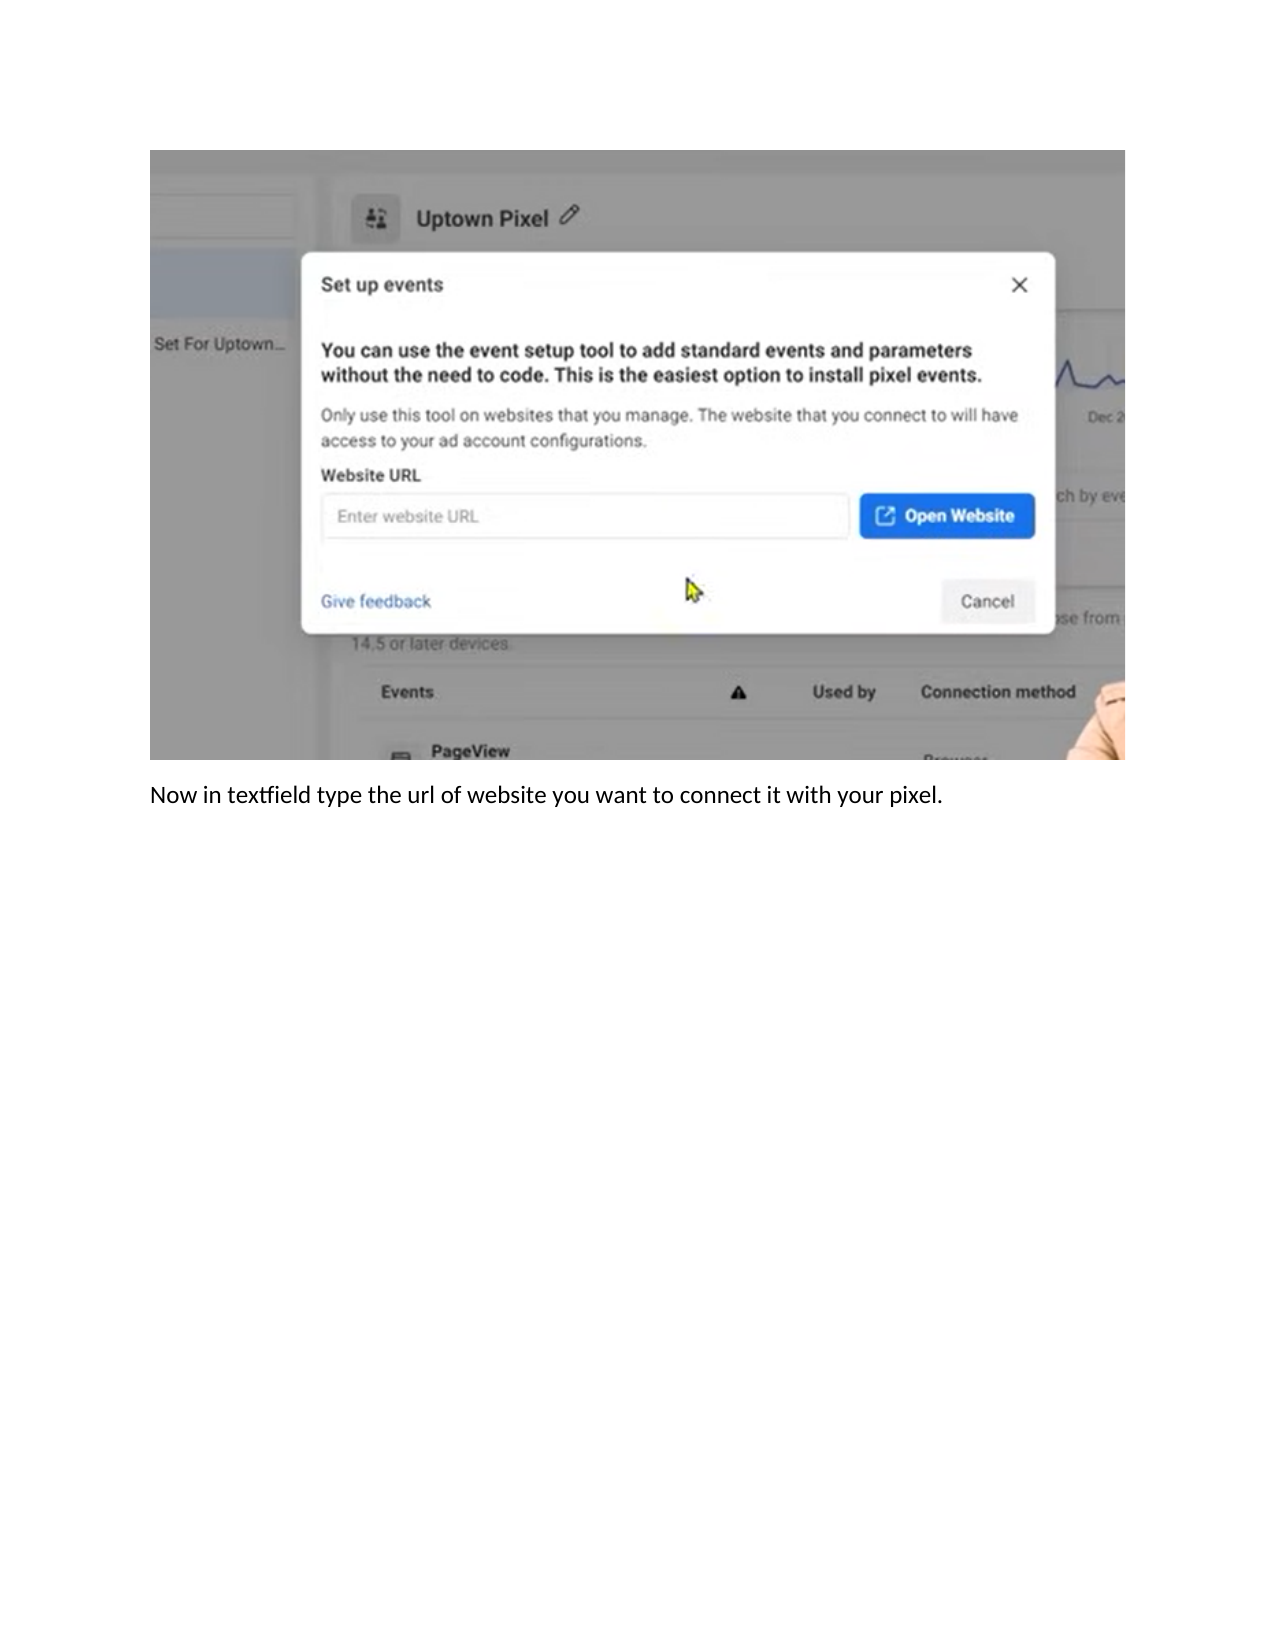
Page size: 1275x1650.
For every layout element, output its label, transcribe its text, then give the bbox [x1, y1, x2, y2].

text Now in textfield type the url of website you want to connect it with your pixel. [150, 779, 1125, 809]
picture [150, 150, 1125, 760]
